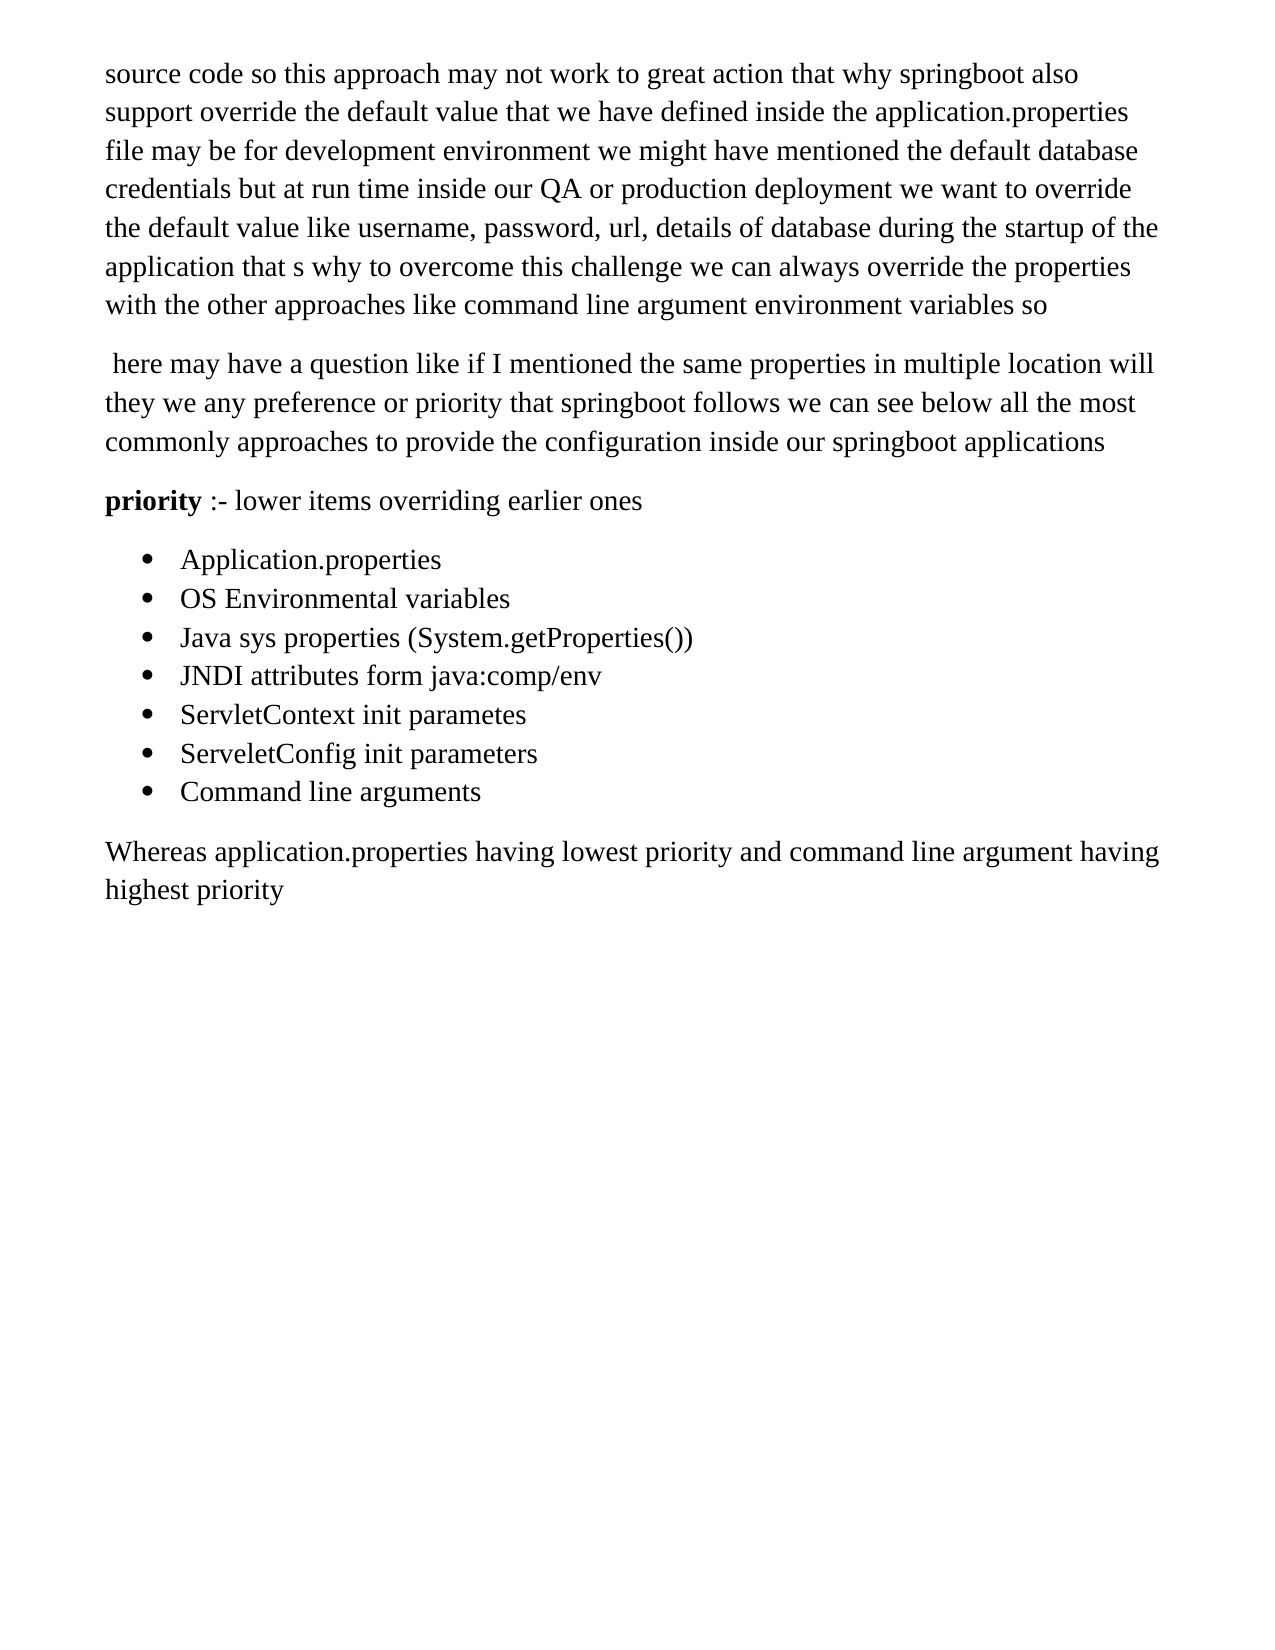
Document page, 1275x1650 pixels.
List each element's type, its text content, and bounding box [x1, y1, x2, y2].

list Application.properties [142, 542, 1170, 576]
list OS Environmental variables [142, 581, 1170, 615]
list Java sys properties (System.getProperties()) [142, 620, 1170, 653]
text priority :- lower items overriding earlier ones [105, 483, 1170, 517]
text Whereas application.properties having lowest priority and command line argument having highest priority [105, 834, 1170, 906]
list JNDI attributes form java:comp/env [142, 658, 1170, 692]
list ServeletConfig init parameters [142, 736, 1170, 769]
list Command line arguments [142, 774, 1170, 808]
text here may have a question like if I mentioned the same properties in multiple location will they we any preference or priority that springboot follows we can see below all the most commonly approaches to provide the configuration inside our springboot applications [105, 347, 1170, 457]
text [105, 56, 1170, 321]
list ServletContext init parametes [142, 697, 1170, 731]
